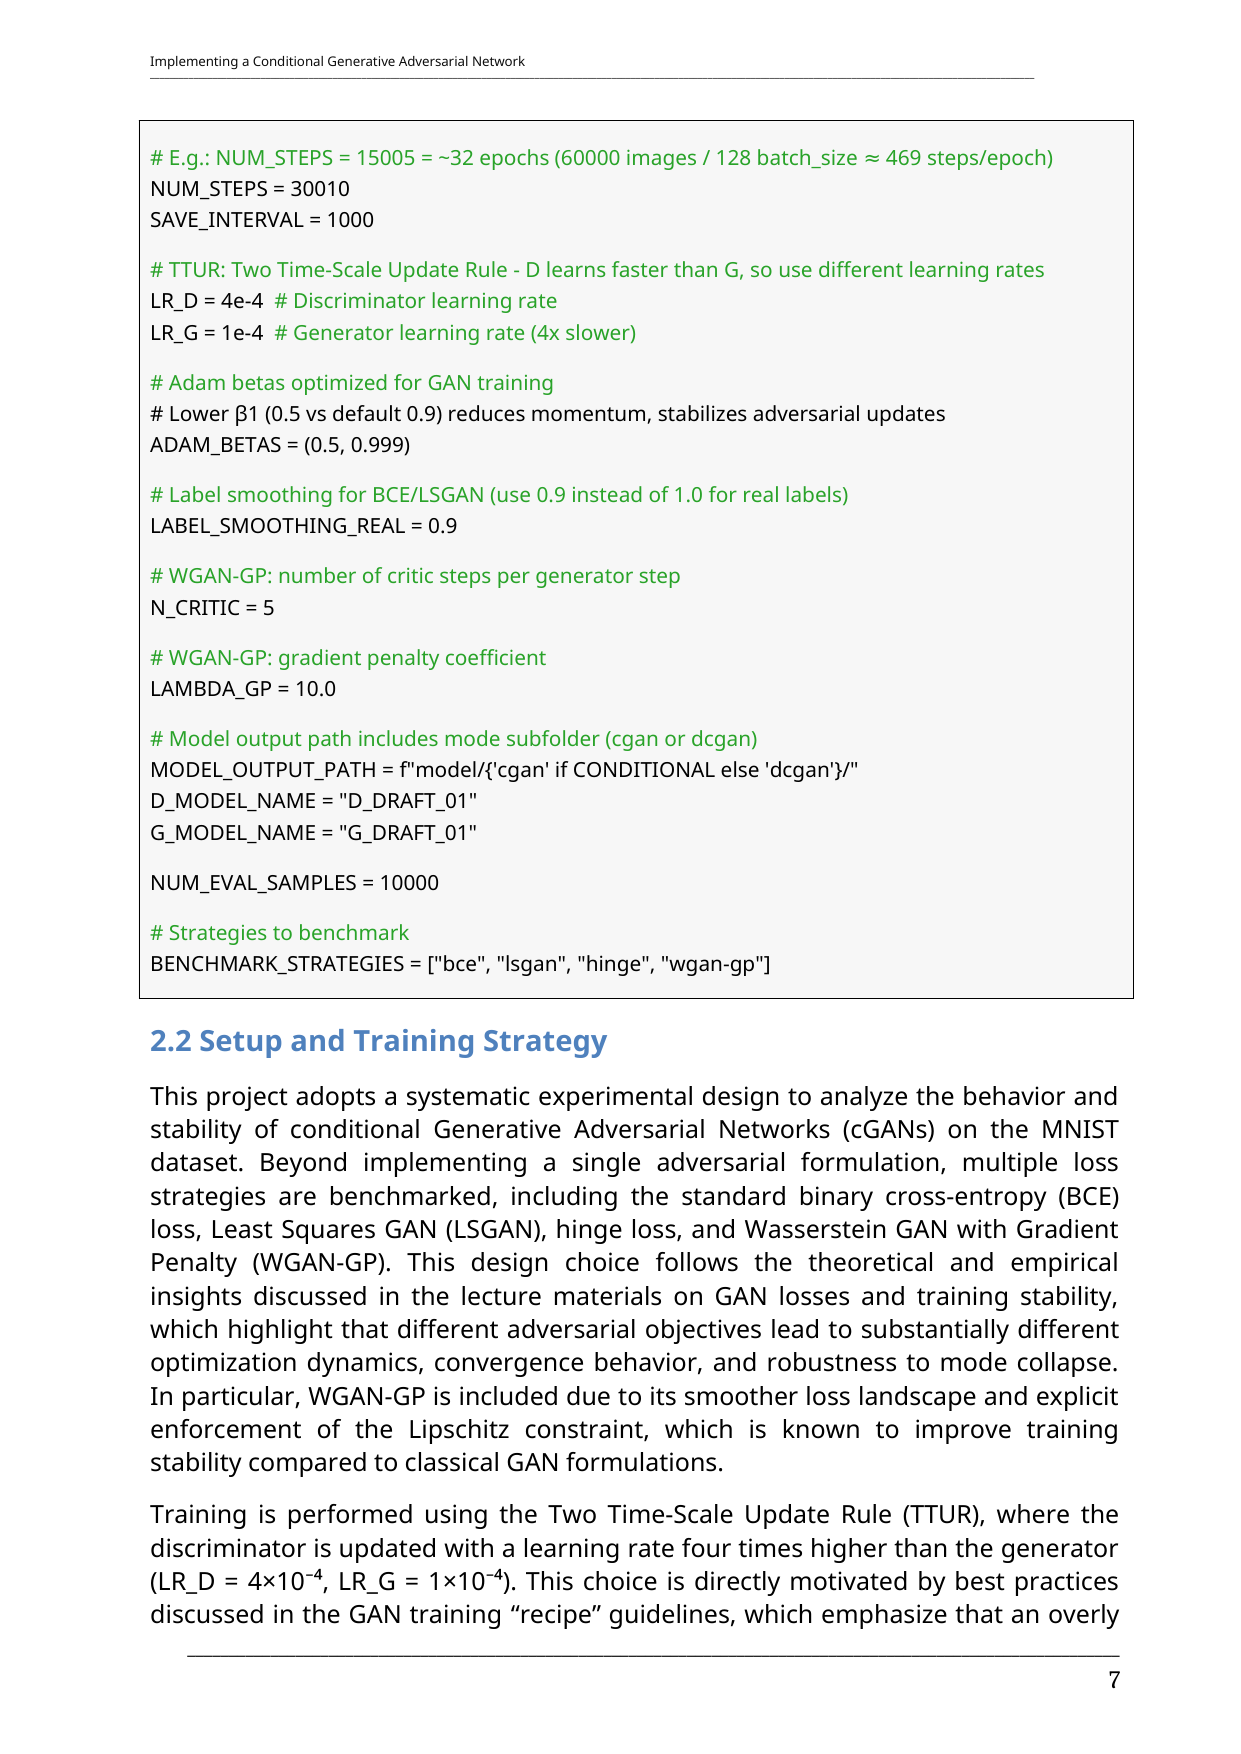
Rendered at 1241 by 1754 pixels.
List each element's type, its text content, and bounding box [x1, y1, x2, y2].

subtitle # Strategies to benchmark [140, 920, 1133, 944]
subtitle NUM_STEPS = 30010 [140, 176, 1133, 200]
subtitle 2.2 Setup and Training Strategy [150, 1020, 1120, 1060]
subtitle N_CRITIC = 5 [140, 595, 1133, 619]
subtitle # WGAN-GP: gradient penalty coefficient [140, 645, 1133, 669]
subtitle ADAM_BETAS = (0.5, 0.999) [140, 432, 1133, 456]
subtitle D_MODEL_NAME = "D_DRAFT_01" [140, 789, 1133, 813]
subtitle LR_D = 4e-4 # Discriminator learning rate [140, 289, 1133, 313]
subtitle LAMBDA_GP = 10.0 [140, 676, 1133, 700]
subtitle NUM_EVAL_SAMPLES = 10000 [140, 870, 1133, 894]
subtitle G_MODEL_NAME = "G_DRAFT_01" [140, 820, 1133, 844]
subtitle SAVE_INTERVAL = 1000 [140, 207, 1133, 231]
subtitle # E.g.: NUM_STEPS = 15005 = ~32 epochs (60000 images / 128 batch_size ≈ 469 steps/epoch) [140, 145, 1133, 169]
text This project adopts a systematic experimental design to analyze the behavior and stability of conditional Generative Adversarial Networks (cGANs) on the MNIST dataset. Beyond implementing a single adversarial formulation, multiple loss strategies are benchmarked, including the standard binary cross-entropy (BCE) loss, Least Squares GAN (LSGAN), hinge loss, and Wasserstein GAN with Gradient Penalty (WGAN-GP). This design choice follows the theoretical and empirical insights discussed in the lecture materials on GAN losses and training stability, which highlight that different adversarial objectives lead to substantially different optimization dynamics, convergence behavior, and robustness to mode collapse. In particular, WGAN-GP is included due to its smoother loss landscape and explicit enforcement of the Lipschitz constraint, which is known to improve training stability compared to classical GAN formulations. [150, 1078, 1120, 1478]
subtitle BENCHMARK_STRATEGIES = ["bce", "lsgan", "hinge", "wgan-gp"] [140, 951, 1133, 998]
subtitle # Lower β1 (0.5 vs default 0.9) reduces momentum, stabilizes adversarial updates [140, 401, 1133, 425]
subtitle # WGAN-GP: number of critic steps per generator step [140, 564, 1133, 588]
subtitle # TTUR: Two Time-Scale Update Rule - D learns faster than G, so use different learning rates [140, 257, 1133, 281]
subtitle LABEL_SMOOTHING_REAL = 0.9 [140, 514, 1133, 538]
subtitle LR_G = 1e-4 # Generator learning rate (4x slower) [140, 320, 1133, 344]
subtitle MODEL_OUTPUT_PATH = f"model/{'cgan' if CONDITIONAL else 'dcgan'}/" [140, 757, 1133, 781]
subtitle # Label smoothing for BCE/LSGAN (use 0.9 instead of 1.0 for real labels) [140, 482, 1133, 506]
subtitle # Model output path includes mode subfolder (cgan or dcgan) [140, 726, 1133, 750]
subtitle # Adam betas optimized for GAN training [140, 370, 1133, 394]
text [150, 1497, 1120, 1631]
